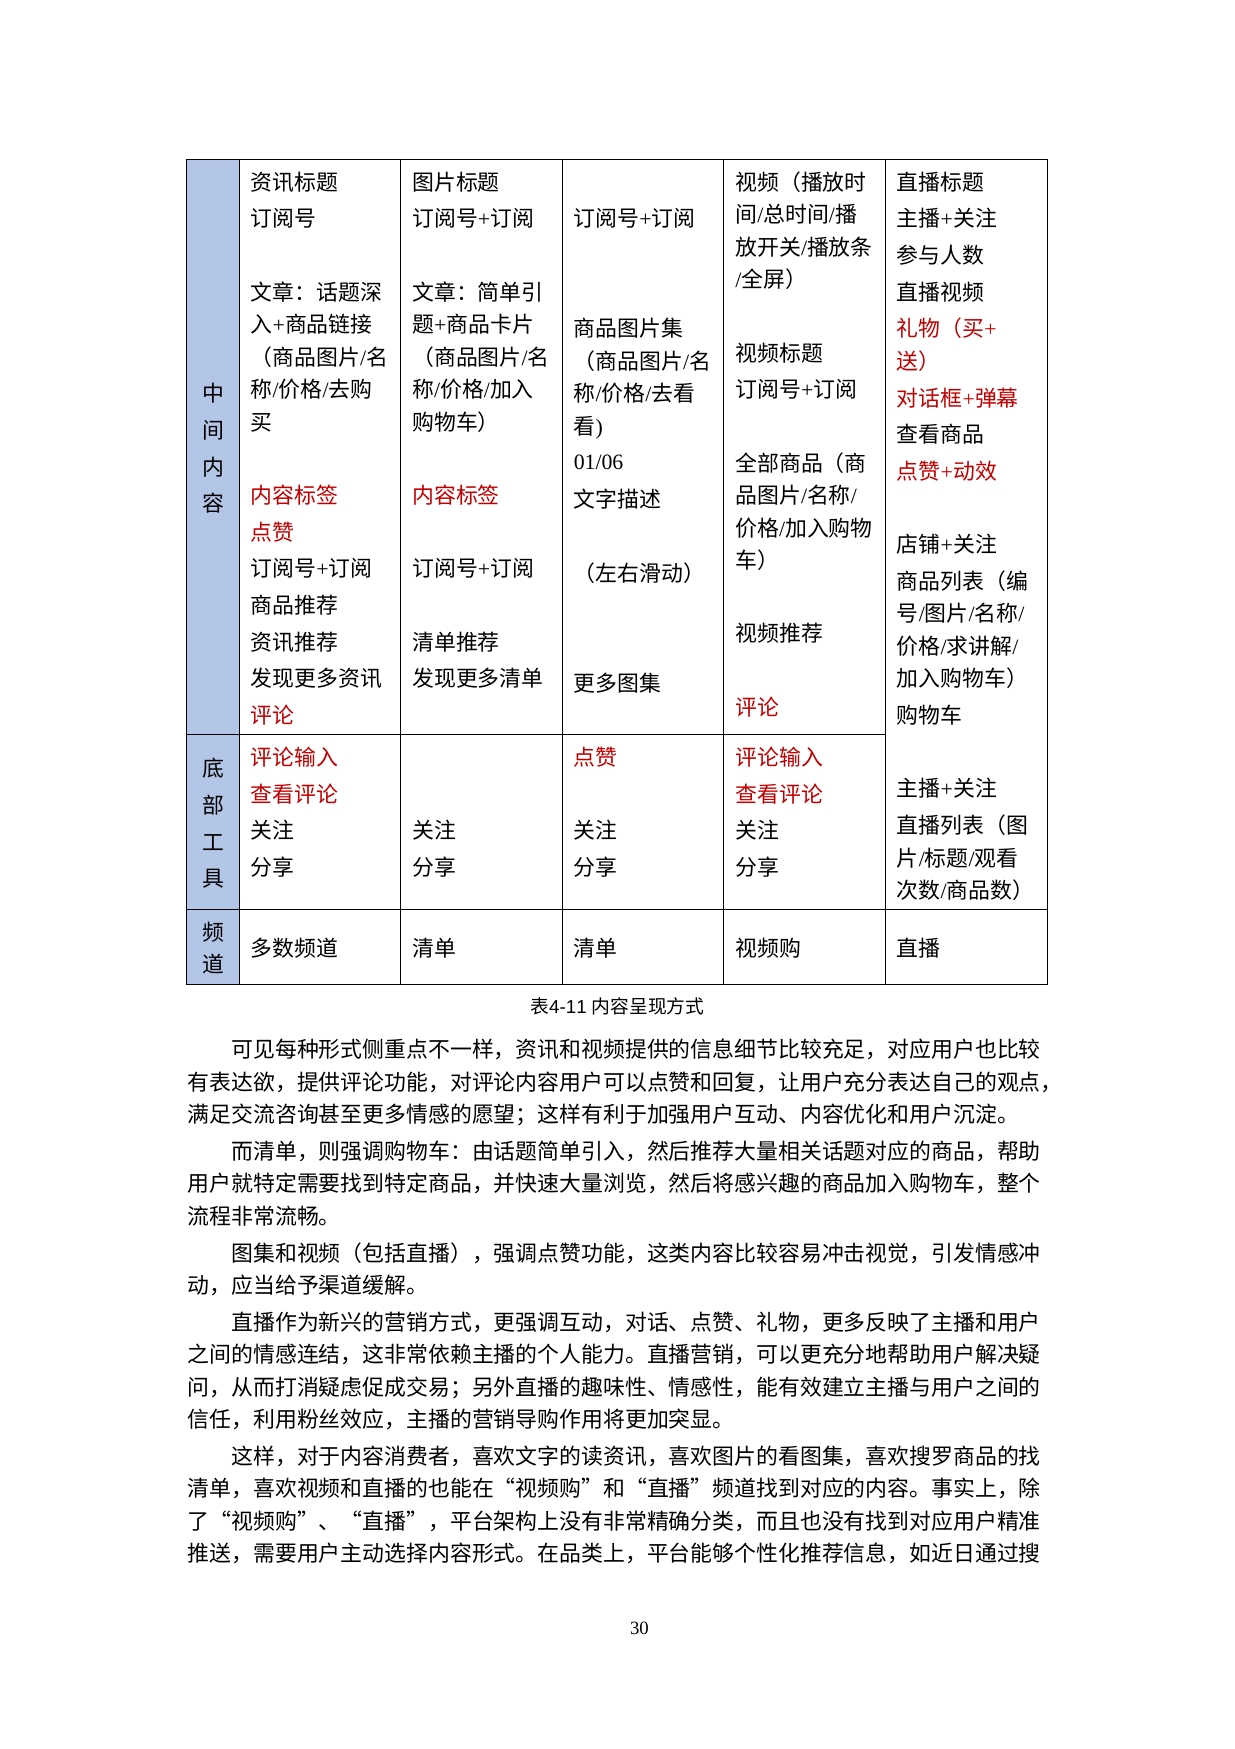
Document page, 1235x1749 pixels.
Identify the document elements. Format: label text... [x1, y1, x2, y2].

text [187, 1438, 1047, 1568]
table_cell 点赞 关注 分享 [563, 735, 723, 909]
table_cell 评论输入 查看评论 关注 分享 [724, 735, 885, 909]
table_cell 视频（播放时间/总时间/播放开关/播放条/全屏） 视频标题 订阅号+订阅 全部商品（商品图片/名称/价格/加入购物车） 视频推荐 评论 [724, 160, 885, 734]
table_cell 频道 [187, 910, 239, 984]
table_cell 资讯标题 订阅号 文章：话题深入+商品链接（商品图片/名称/价格/去购买 内容标签 点赞 订阅号+订阅 商品推荐 资讯推荐 发现更多资讯 评论 [240, 160, 400, 734]
table_cell 中 间 内 容 [187, 160, 239, 734]
table_cell 关注 分享 [401, 735, 562, 909]
table_cell 评论输入 查看评论 关注 分享 [240, 735, 400, 909]
table_cell 底 部 工 具 [187, 735, 239, 909]
table_cell 直播标题 主播+关注 参与人数 直播视频 礼物（买+送） 对话框+弹幕 查看商品 点赞+动效 店铺+关注 商品列表（编号/图片/名称/价格/求讲解/加入购物车） 购物车 主播+关注 直播列表（图片/标题/观看次数/商品数） [886, 160, 1047, 909]
text 图集和视频（包括直播），强调点赞功能，这类内容比较容易冲击视觉，引发情感冲动，应当给予渠道缓解。 [187, 1235, 1047, 1300]
table_cell 直播 [886, 910, 1047, 984]
text 表4-11 内容呈现方式 [187, 989, 1047, 1021]
table_cell 视频购 [724, 910, 885, 984]
text 直播作为新兴的营销方式，更强调互动，对话、点赞、礼物，更多反映了主播和用户之间的情感连结，这非常依赖主播的个人能力。直播营销，可以更充分地帮助用户解决疑问，从而打消疑虑促成交易；另外直播的趣味性、情感性，能有效建立主播与用户之间的信任，利用粉丝效应，主播的营销导购作用将更加突显。 [187, 1304, 1047, 1434]
table_cell 图片标题 订阅号+订阅 文章：简单引题+商品卡片（商品图片/名称/价格/加入购物车） 内容标签 订阅号+订阅 清单推荐 发现更多清单 [401, 160, 562, 734]
table_cell 清单 [563, 910, 723, 984]
text 可见每种形式侧重点不一样，资讯和视频提供的信息细节比较充足，对应用户也比较有表达欲，提供评论功能，对评论内容用户可以点赞和回复，让用户充分表达自己的观点，满足交流咨询甚至更多情感的愿望；这样有利于加强用户互动、内容优化和用户沉淀。 [187, 1032, 1047, 1129]
table_cell 多数频道 [240, 910, 400, 984]
text 而清单，则强调购物车：由话题简单引入，然后推荐大量相关话题对应的商品，帮助用户就特定需要找到特定商品，并快速大量浏览，然后将感兴趣的商品加入购物车，整个流程非常流畅。 [187, 1133, 1047, 1231]
table_cell 清单 [401, 910, 562, 984]
table_cell 订阅号+订阅 商品图片集（商品图片/名称/价格/去看看) 01/06 文字描述 （左右滑动） 更多图集 [563, 160, 723, 734]
